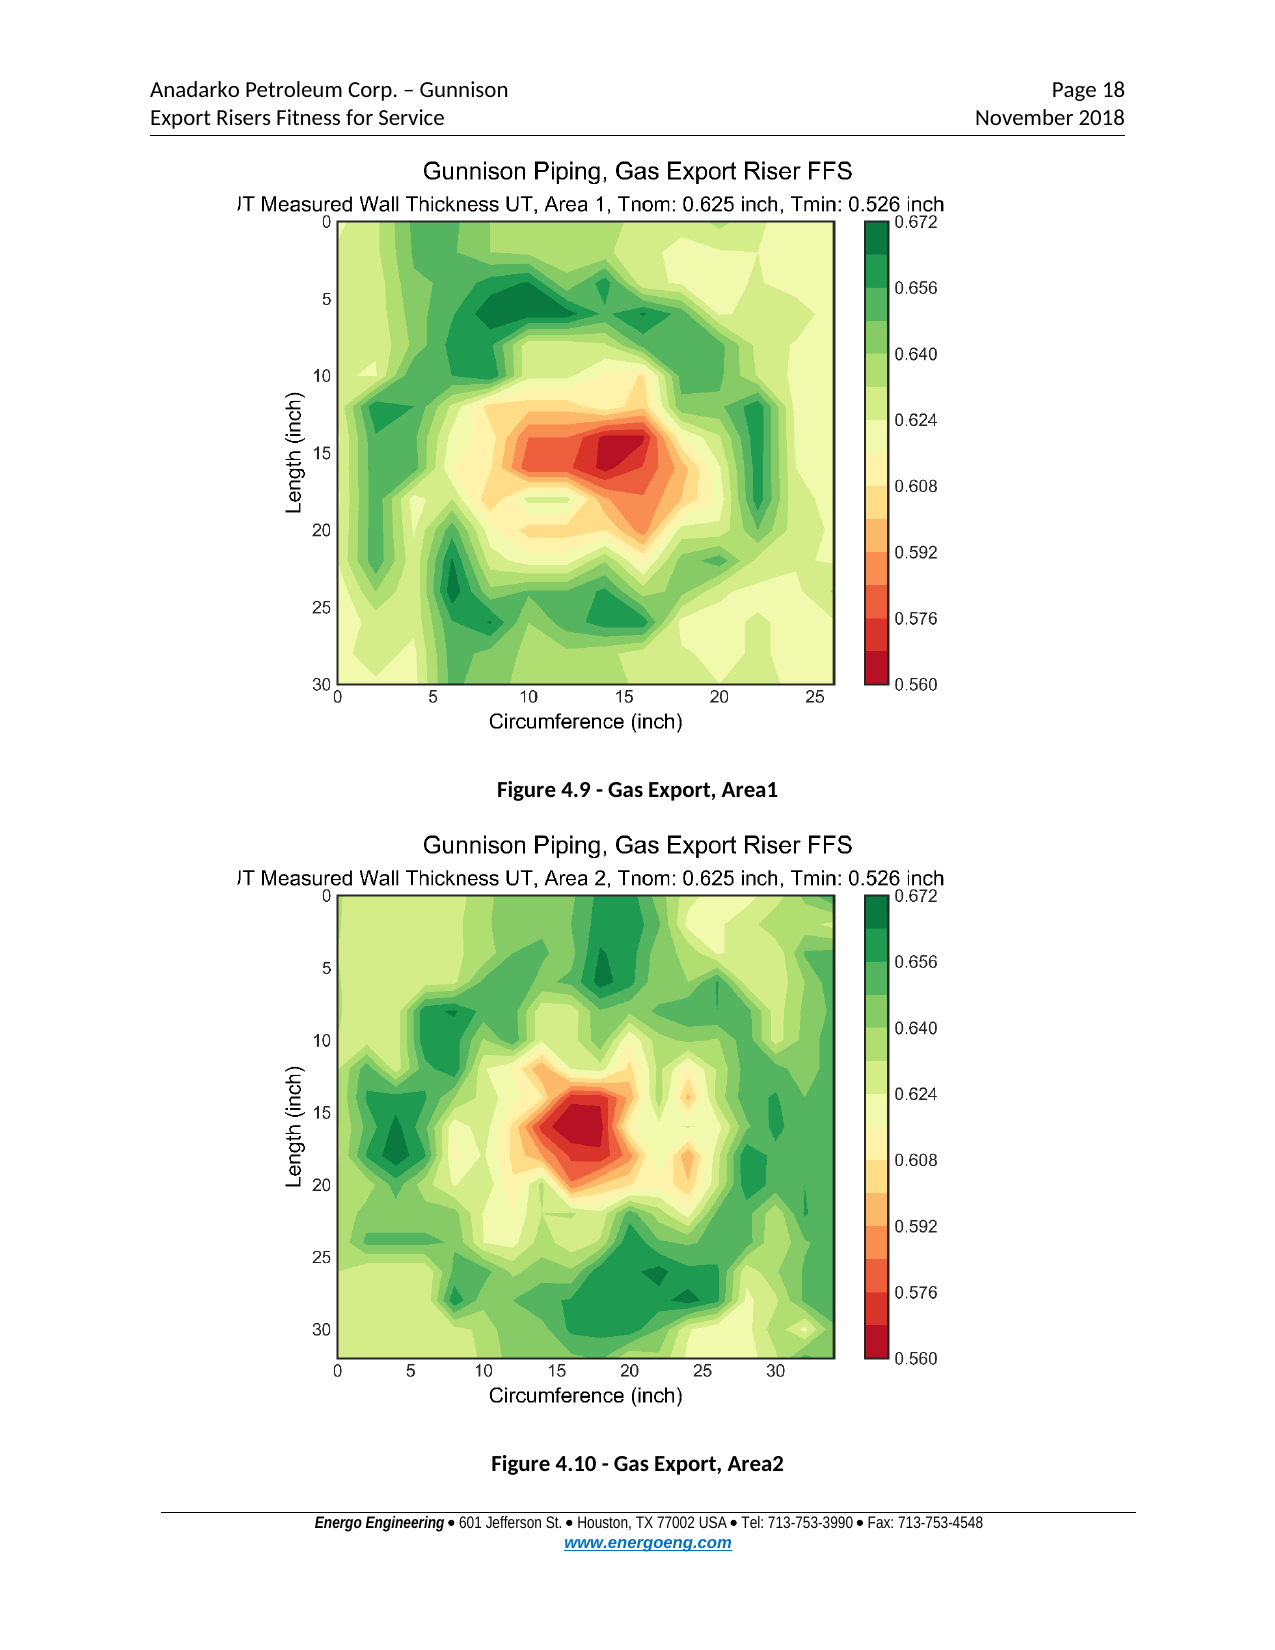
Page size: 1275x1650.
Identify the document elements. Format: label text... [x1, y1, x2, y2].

picture [237, 150, 1038, 750]
picture [237, 823, 1038, 1424]
